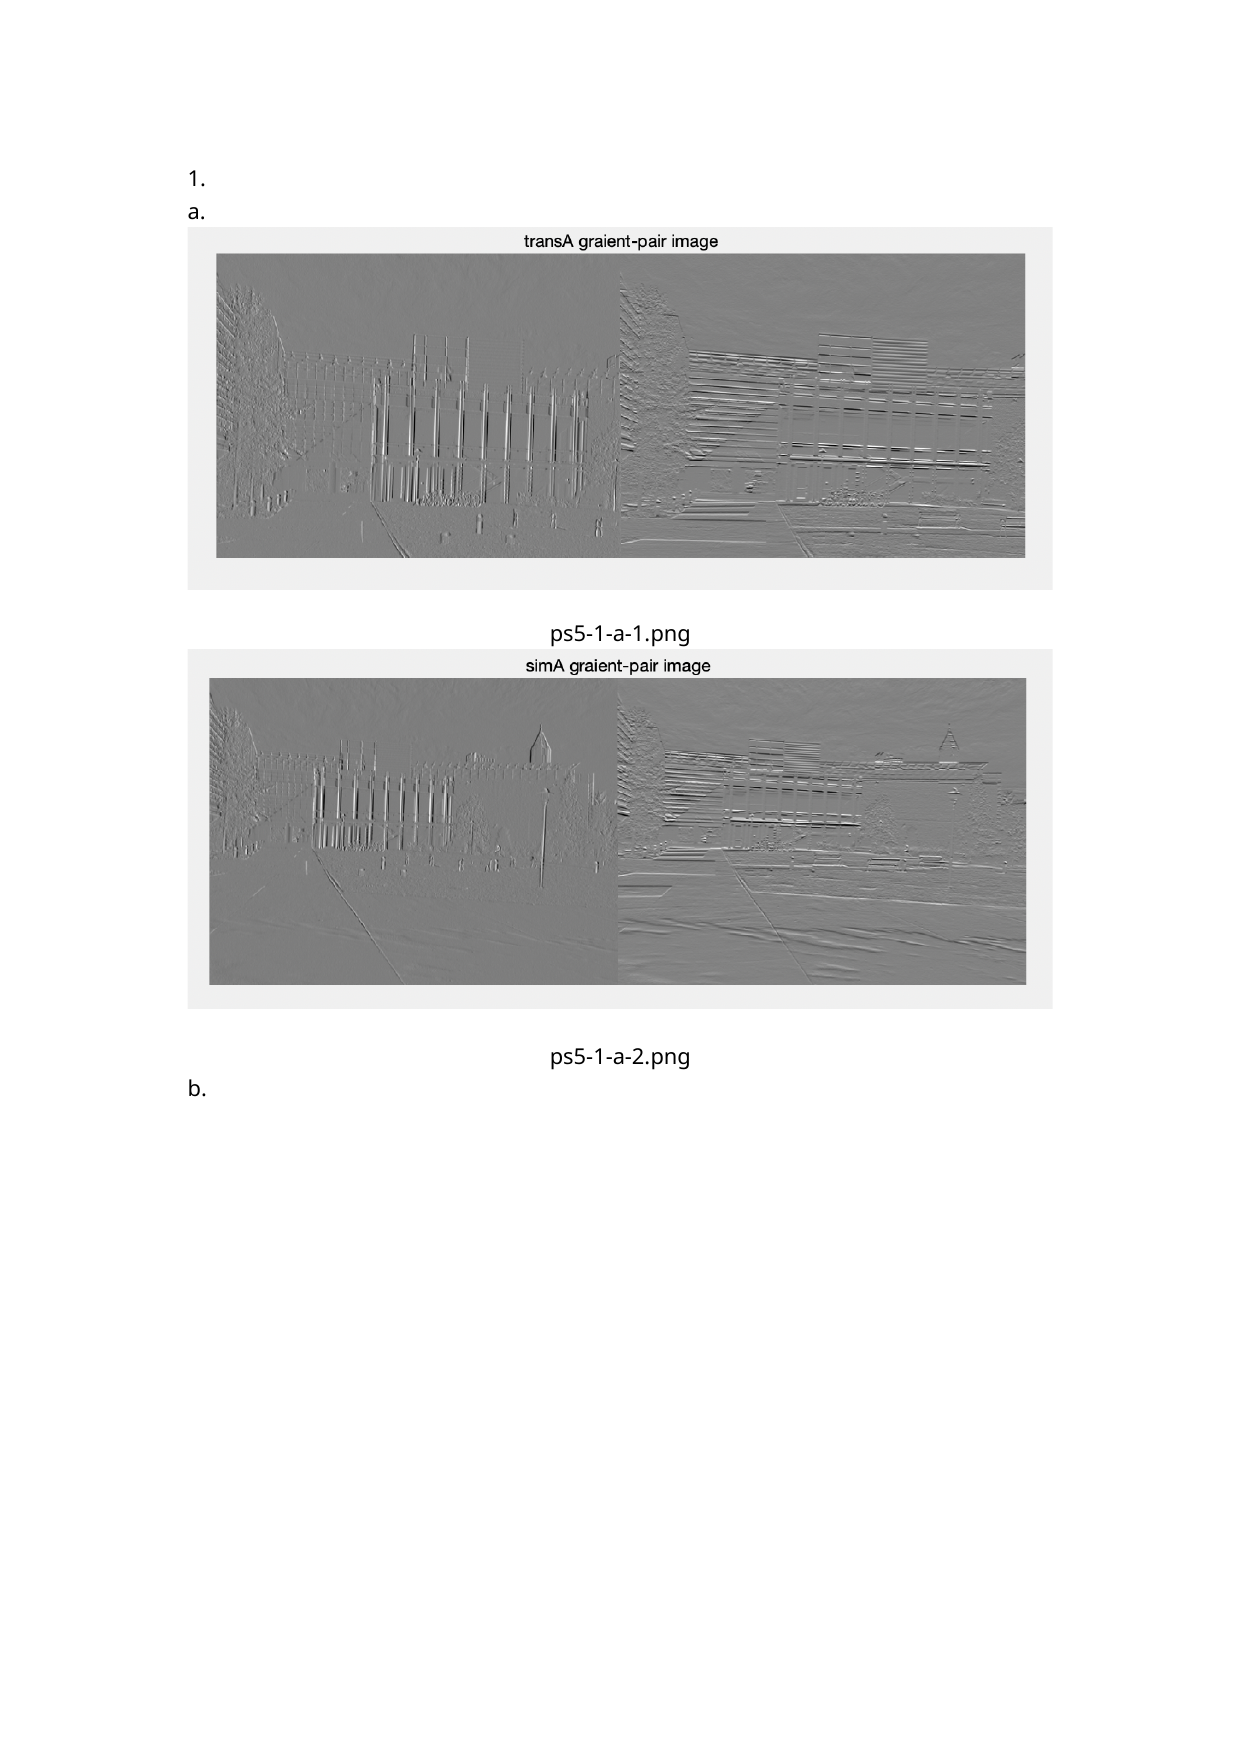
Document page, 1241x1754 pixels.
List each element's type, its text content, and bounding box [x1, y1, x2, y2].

text 1. [187, 162, 1053, 194]
text b. [187, 1072, 1053, 1104]
picture [187, 649, 1053, 1009]
text ps5-1-a-2.png [187, 1039, 1053, 1072]
text ps5-1-a-1.png [187, 617, 1053, 649]
picture [187, 227, 1053, 590]
text a. [187, 194, 1053, 227]
